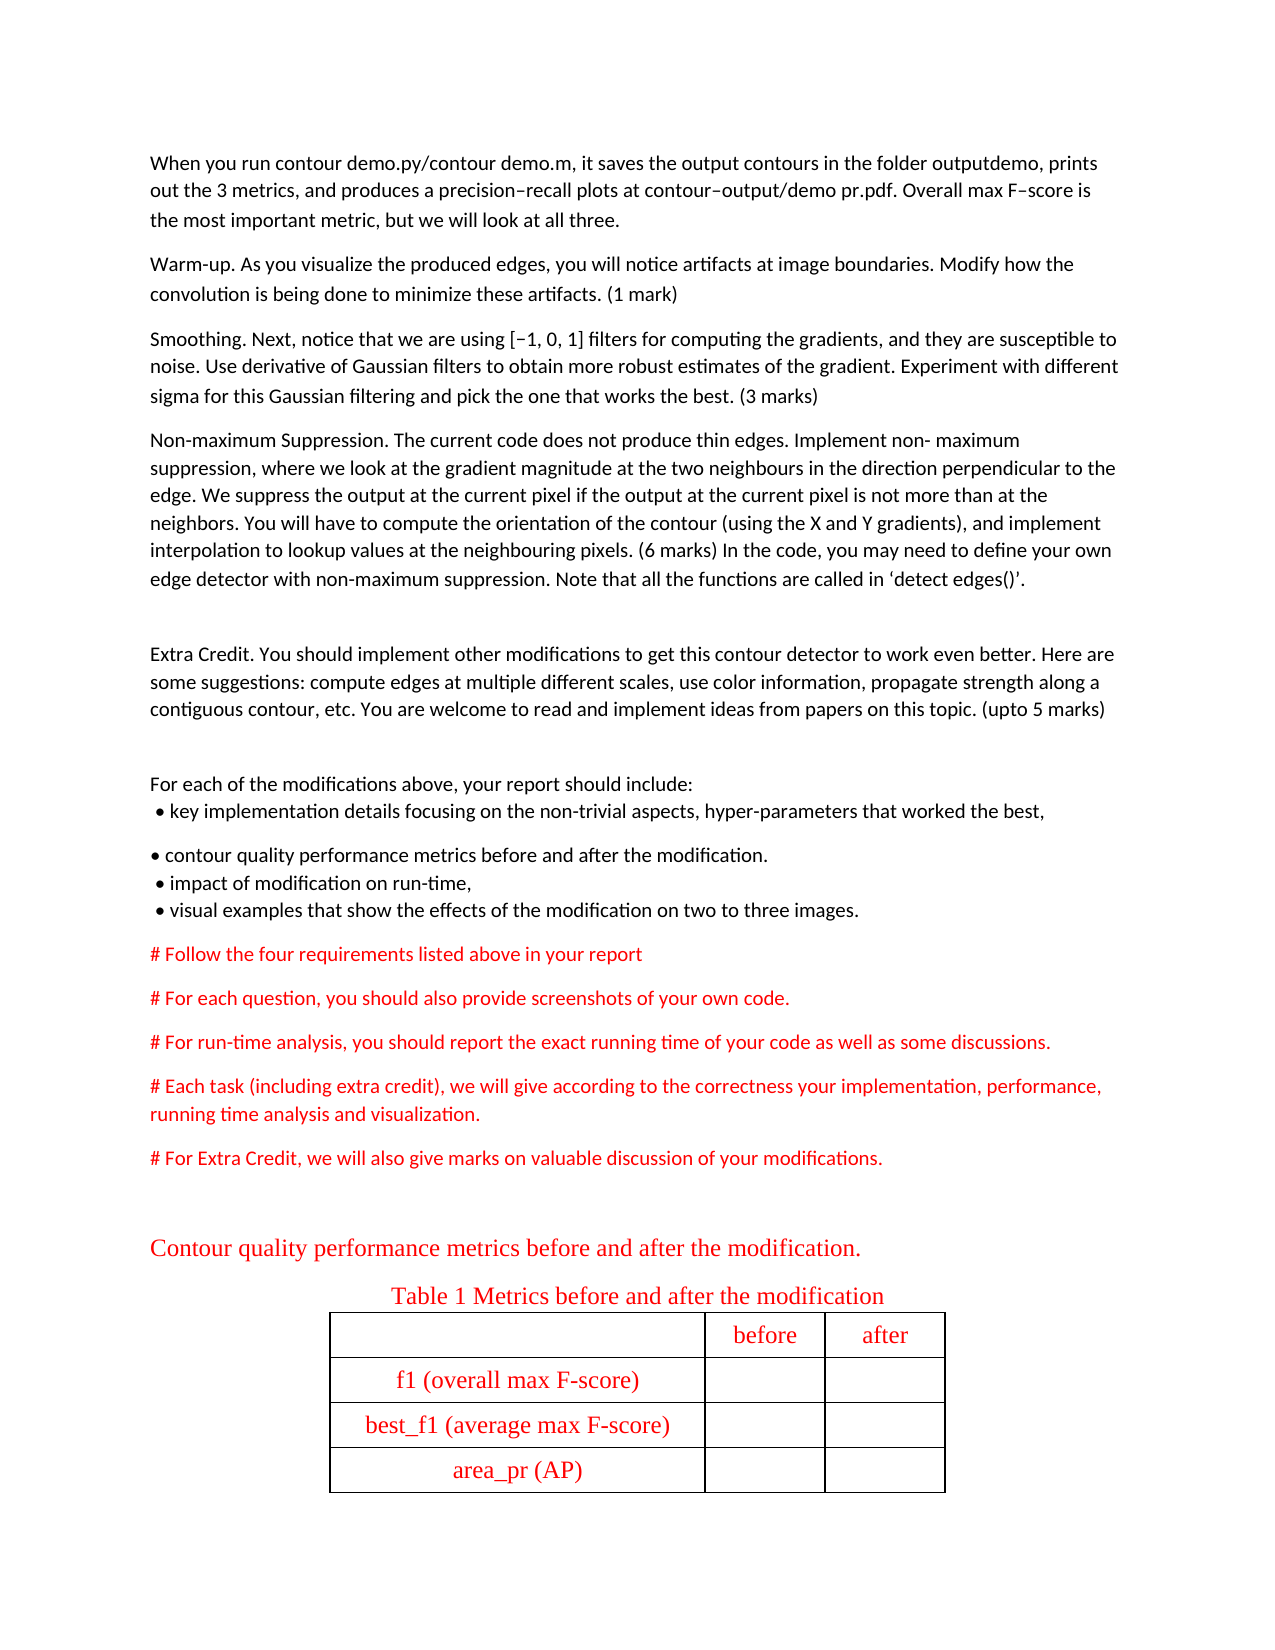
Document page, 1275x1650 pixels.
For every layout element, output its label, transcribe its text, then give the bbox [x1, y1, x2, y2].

text • contour quality performance metrics before and after the modification. • impact of modification on run-time, • visual examples that show the effects of the modification on two to three images. [150, 842, 1125, 923]
table_cell area_pr (AP) [331, 1448, 704, 1492]
text Contour quality performance metrics before and after the modification. [150, 1233, 1125, 1262]
text # Each task (including extra credit), we will give according to the correctness your implementation, performance, running time analysis and visualization. [150, 1073, 1125, 1126]
text Warm-up. As you visualize the produced edges, you will notice artifacts at image boundaries. Modify how the convolution is being done to minimize these artifacts. (1 mark) [150, 252, 1125, 307]
text # For run-time analysis, you should report the exact running time of your code as well as some discussions. [150, 1029, 1125, 1055]
text Non-maximum Suppression. The current code does not produce thin edges. Implement non- maximum suppression, where we look at the gradient magnitude at the two neighbours in the direction perpendicular to the edge. We suppress the output at the current pixel if the output at the current pixel is not more than at the neighbors. You will have to compute the orientation of the contour (using the X and Y gradients), and implement interpolation to lookup values at the neighbouring pixels. (6 marks) In the code, you may need to define your own edge detector with non-maximum suppression. Note that all the functions are called in ‘detect edges()’. [150, 428, 1125, 623]
table_cell [826, 1403, 944, 1447]
text Table 1 Metrics before and after the modification [150, 1281, 1125, 1309]
table_header before [706, 1313, 824, 1357]
table_cell [826, 1448, 944, 1492]
text # For Extra Credit, we will also give marks on valuable discussion of your modifications. [150, 1145, 1125, 1170]
text Extra Credit. You should implement other modifications to get this contour detector to work even better. Here are some suggestions: compute edges at multiple different scales, use color information, propagate strength along a contiguous contour, etc. You are welcome to read and implement ideas from papers on this topic. (upto 5 marks) [150, 642, 1125, 752]
text For each of the modifications above, your report should include: • key implementation details focusing on the non-trivial aspects, hyper-parameters that worked the best, [150, 771, 1125, 824]
table_cell [706, 1358, 824, 1402]
text # Follow the four requirements listed above in your report [150, 941, 1125, 967]
text Smoothing. Next, notice that we are using [−1, 0, 1] filters for computing the gradients, and they are susceptible to noise. Use derivative of Gaussian filters to obtain more robust estimates of the gradient. Experiment with different sigma for this Gaussian filtering and pick the one that works the best. (3 marks) [150, 326, 1125, 409]
text When you run contour demo.py/contour demo.m, it saves the output contours in the folder outputdemo, prints out the 3 metrics, and produces a precision–recall plots at contour–output/demo pr.pdf. Overall max F–score is the most important metric, but we will look at all three. [150, 150, 1125, 233]
table_header [331, 1313, 704, 1357]
table_cell [706, 1403, 824, 1447]
table_cell [706, 1448, 824, 1492]
text # For each question, you should also provide screenshots of your own code. [150, 985, 1125, 1011]
table_cell best_f1 (average max F-score) [331, 1403, 704, 1447]
table_cell f1 (overall max F-score) [331, 1358, 704, 1402]
table_header after [826, 1313, 944, 1357]
table_cell [826, 1358, 944, 1402]
